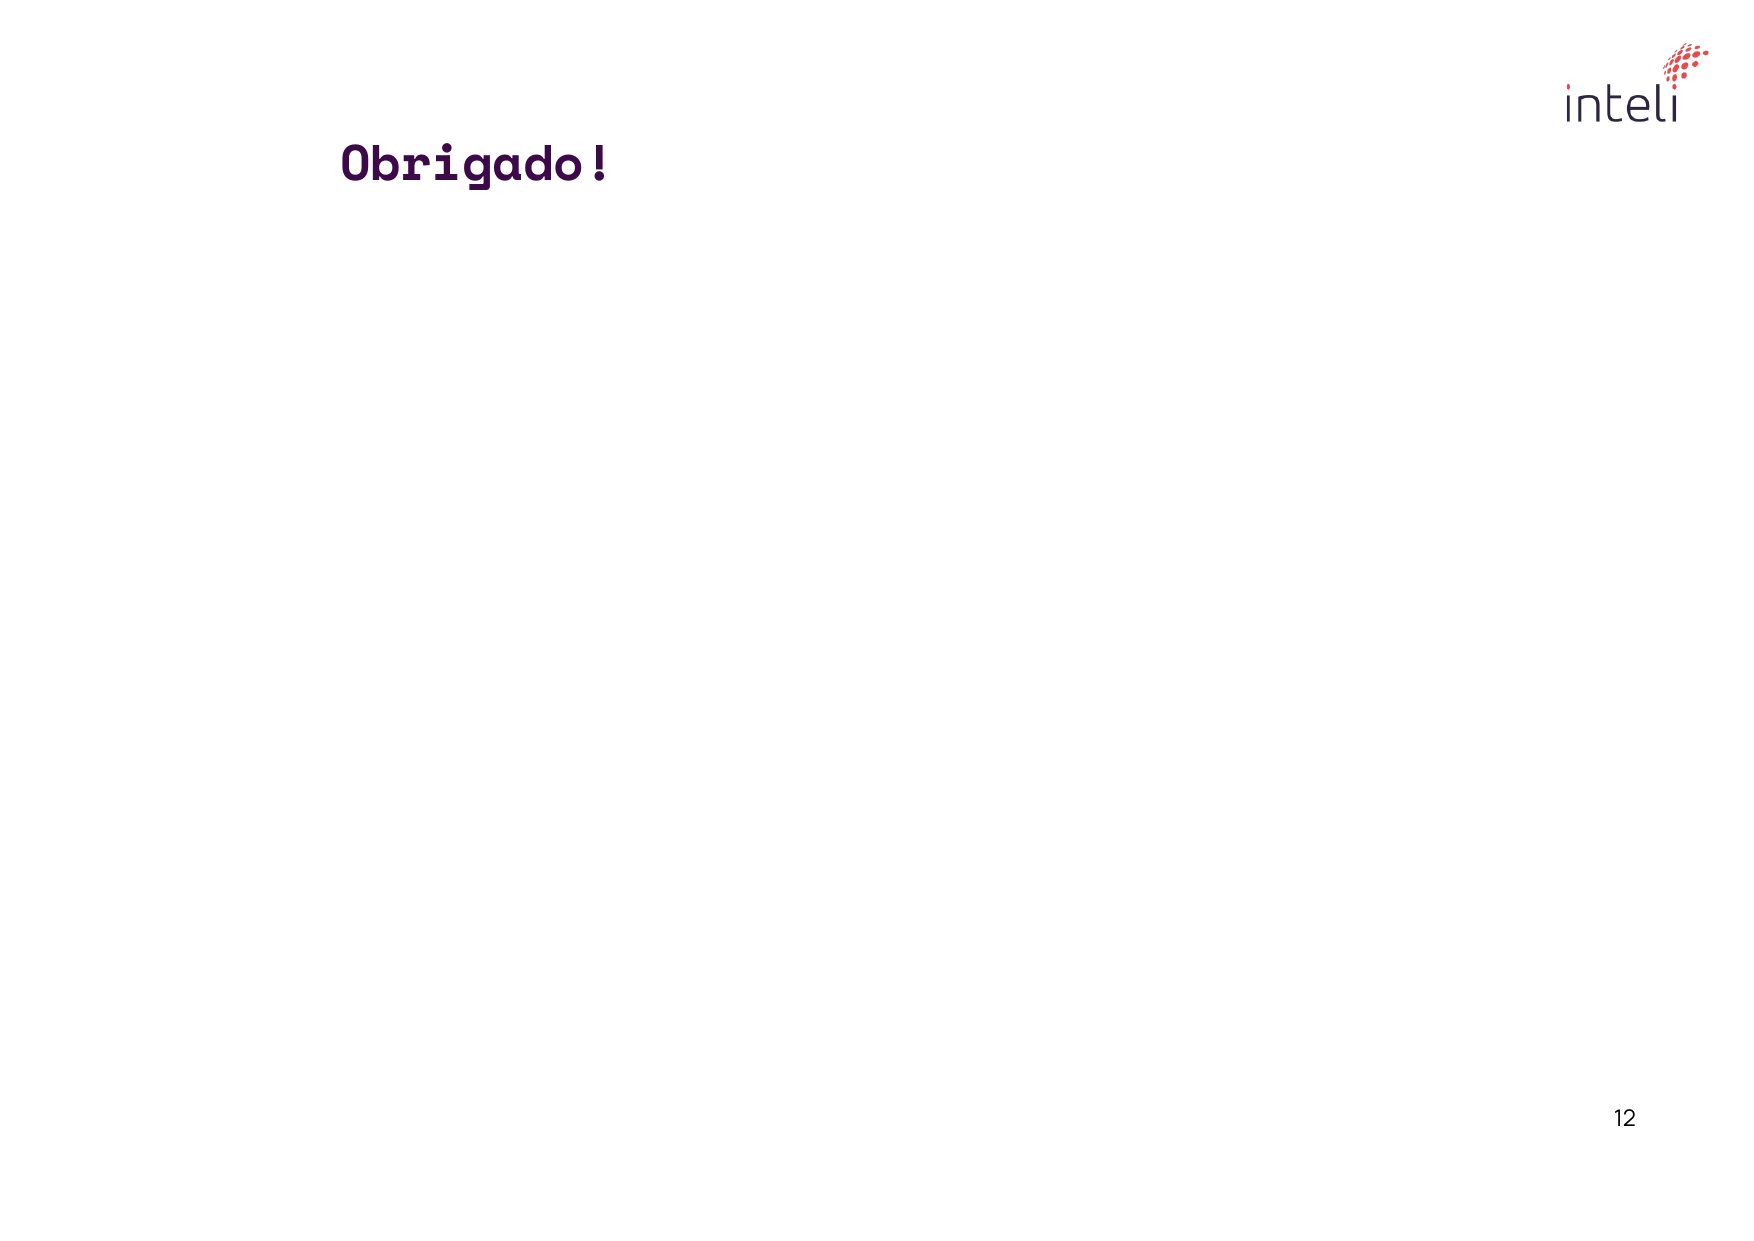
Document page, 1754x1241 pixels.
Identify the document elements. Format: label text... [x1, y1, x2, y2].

picture [1566, 43, 1709, 122]
text Obrigado! [118, 124, 839, 198]
